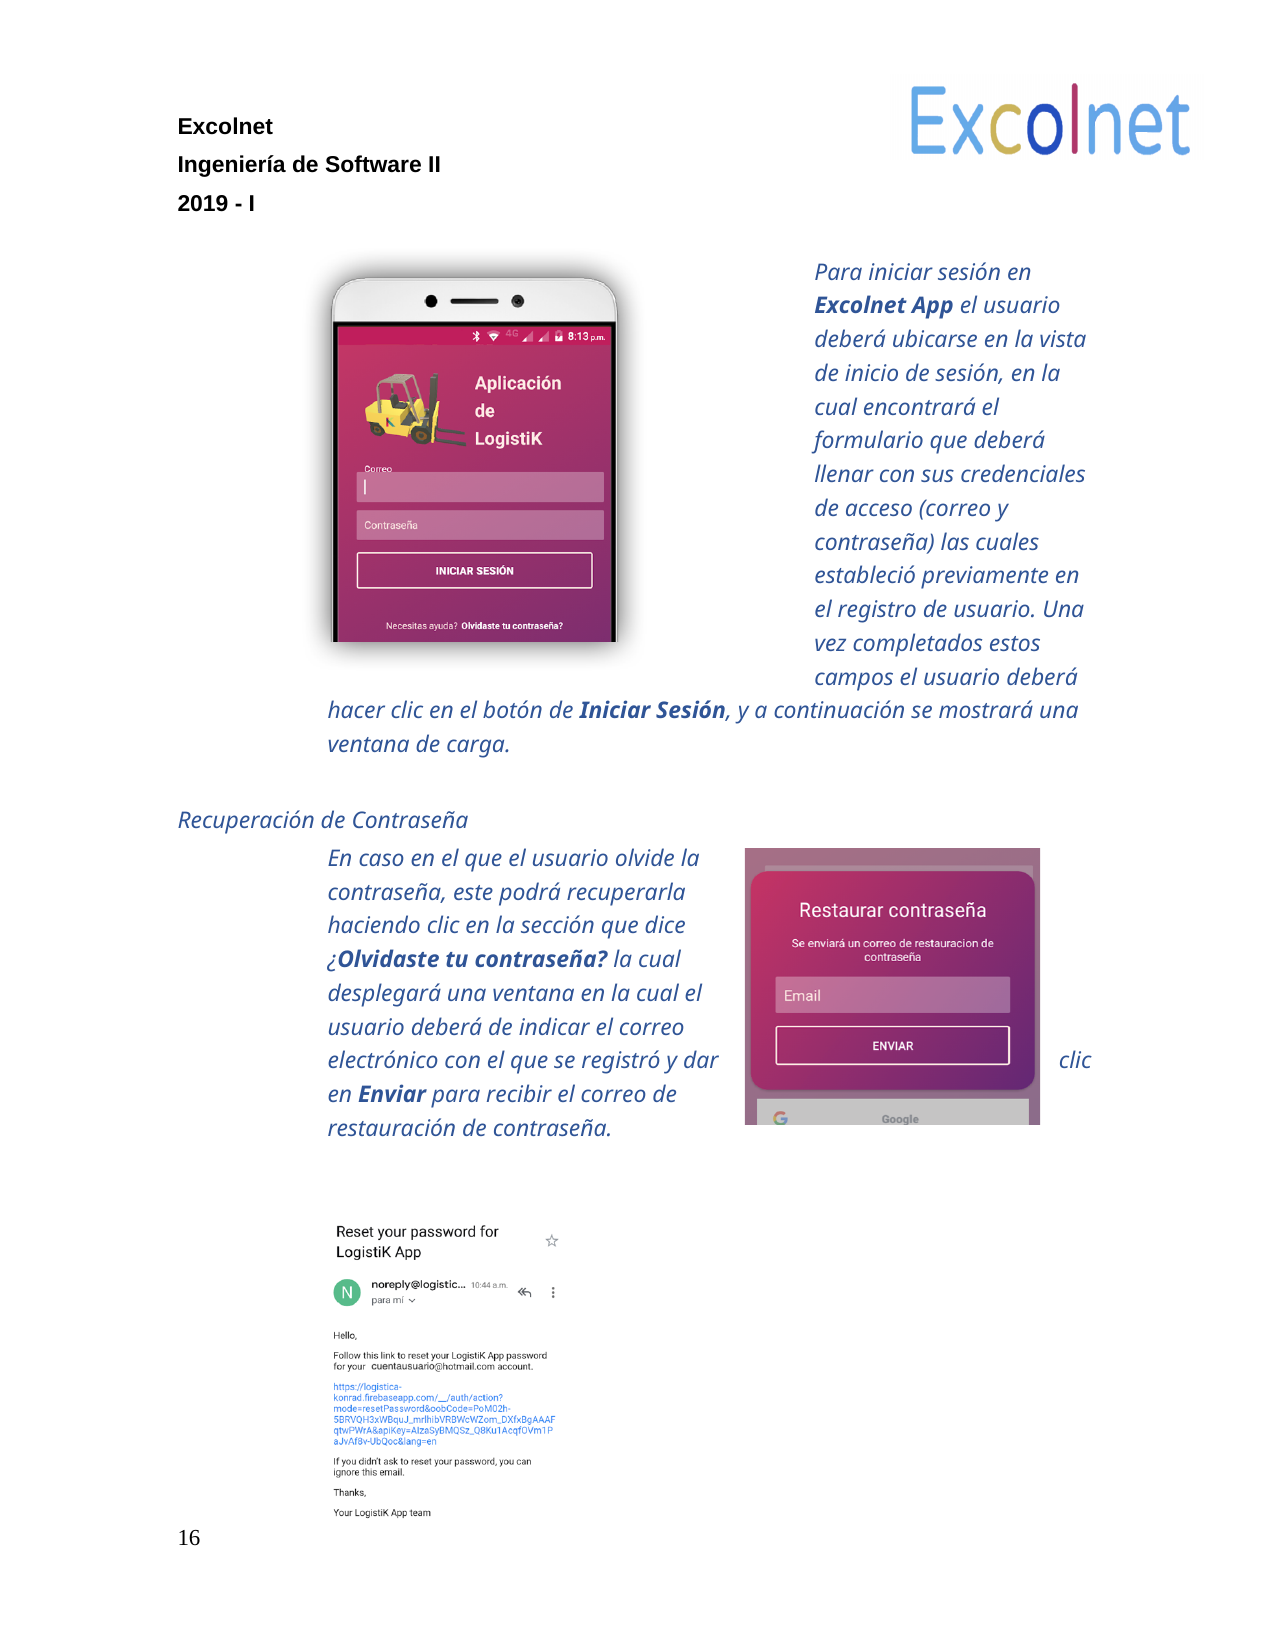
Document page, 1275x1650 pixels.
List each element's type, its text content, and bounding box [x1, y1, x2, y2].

picture [744, 848, 1040, 1125]
picture [889, 74, 1205, 159]
picture [327, 1221, 568, 1527]
picture [326, 276, 622, 642]
subtitle Recuperación de Contraseña [177, 804, 1098, 835]
